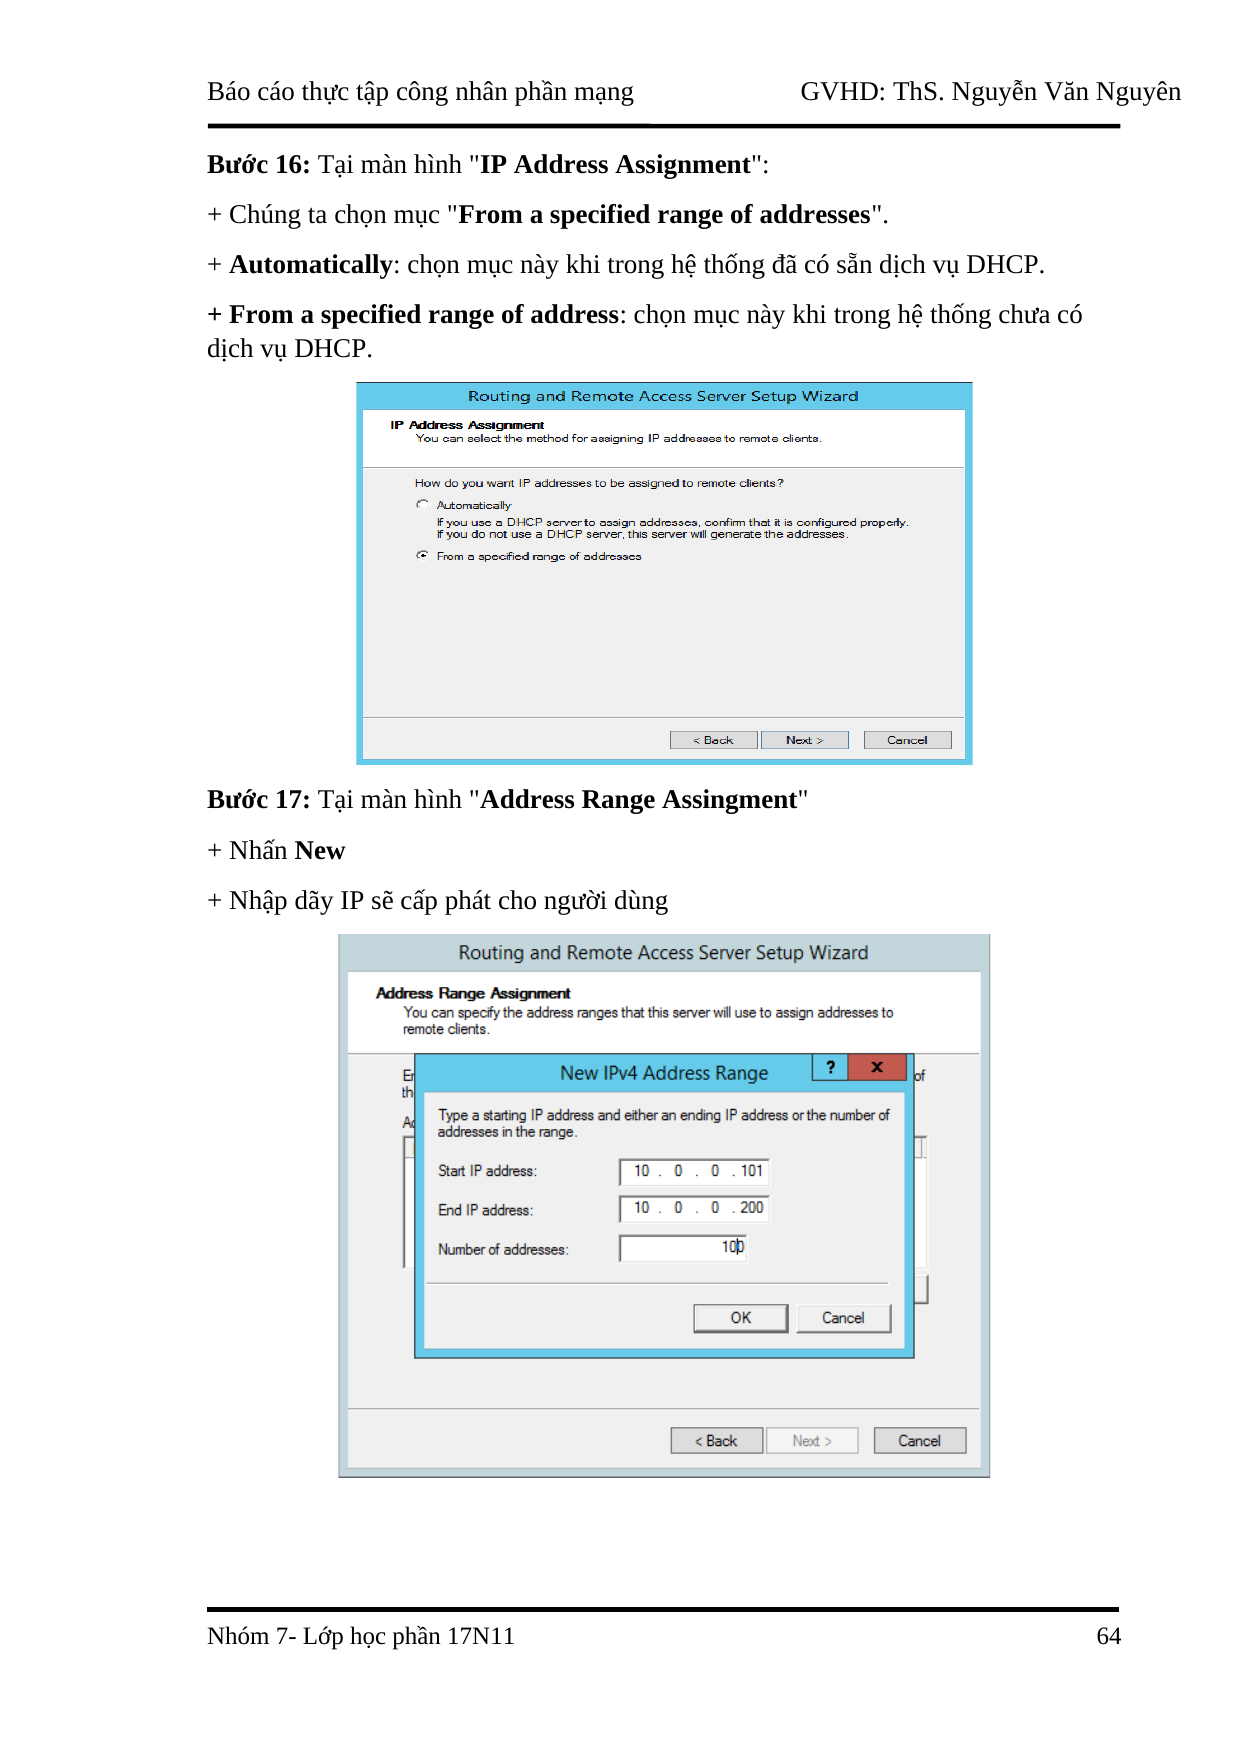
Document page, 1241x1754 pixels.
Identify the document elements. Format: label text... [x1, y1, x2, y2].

text + Nhấn New [207, 834, 1122, 865]
text Bước 16: Tại màn hình "IP Address Assignment": [207, 148, 1122, 179]
text + Chúng ta chọn mục "From a specified range of addresses". [207, 198, 1122, 229]
picture [356, 382, 973, 765]
text Bước 17: Tại màn hình "Address Range Assingment" [207, 783, 1122, 815]
text + Nhập dãy IP sẽ cấp phát cho người dùng [207, 884, 1122, 915]
text + Automatically: chọn mục này khi trong hệ thống đã có sẵn dịch vụ DHCP. [207, 248, 1122, 279]
picture [338, 934, 991, 1478]
text + From a specified range of address: chọn mục này khi trong hệ thống chưa có dịch vụ DHCP. [207, 298, 1122, 363]
